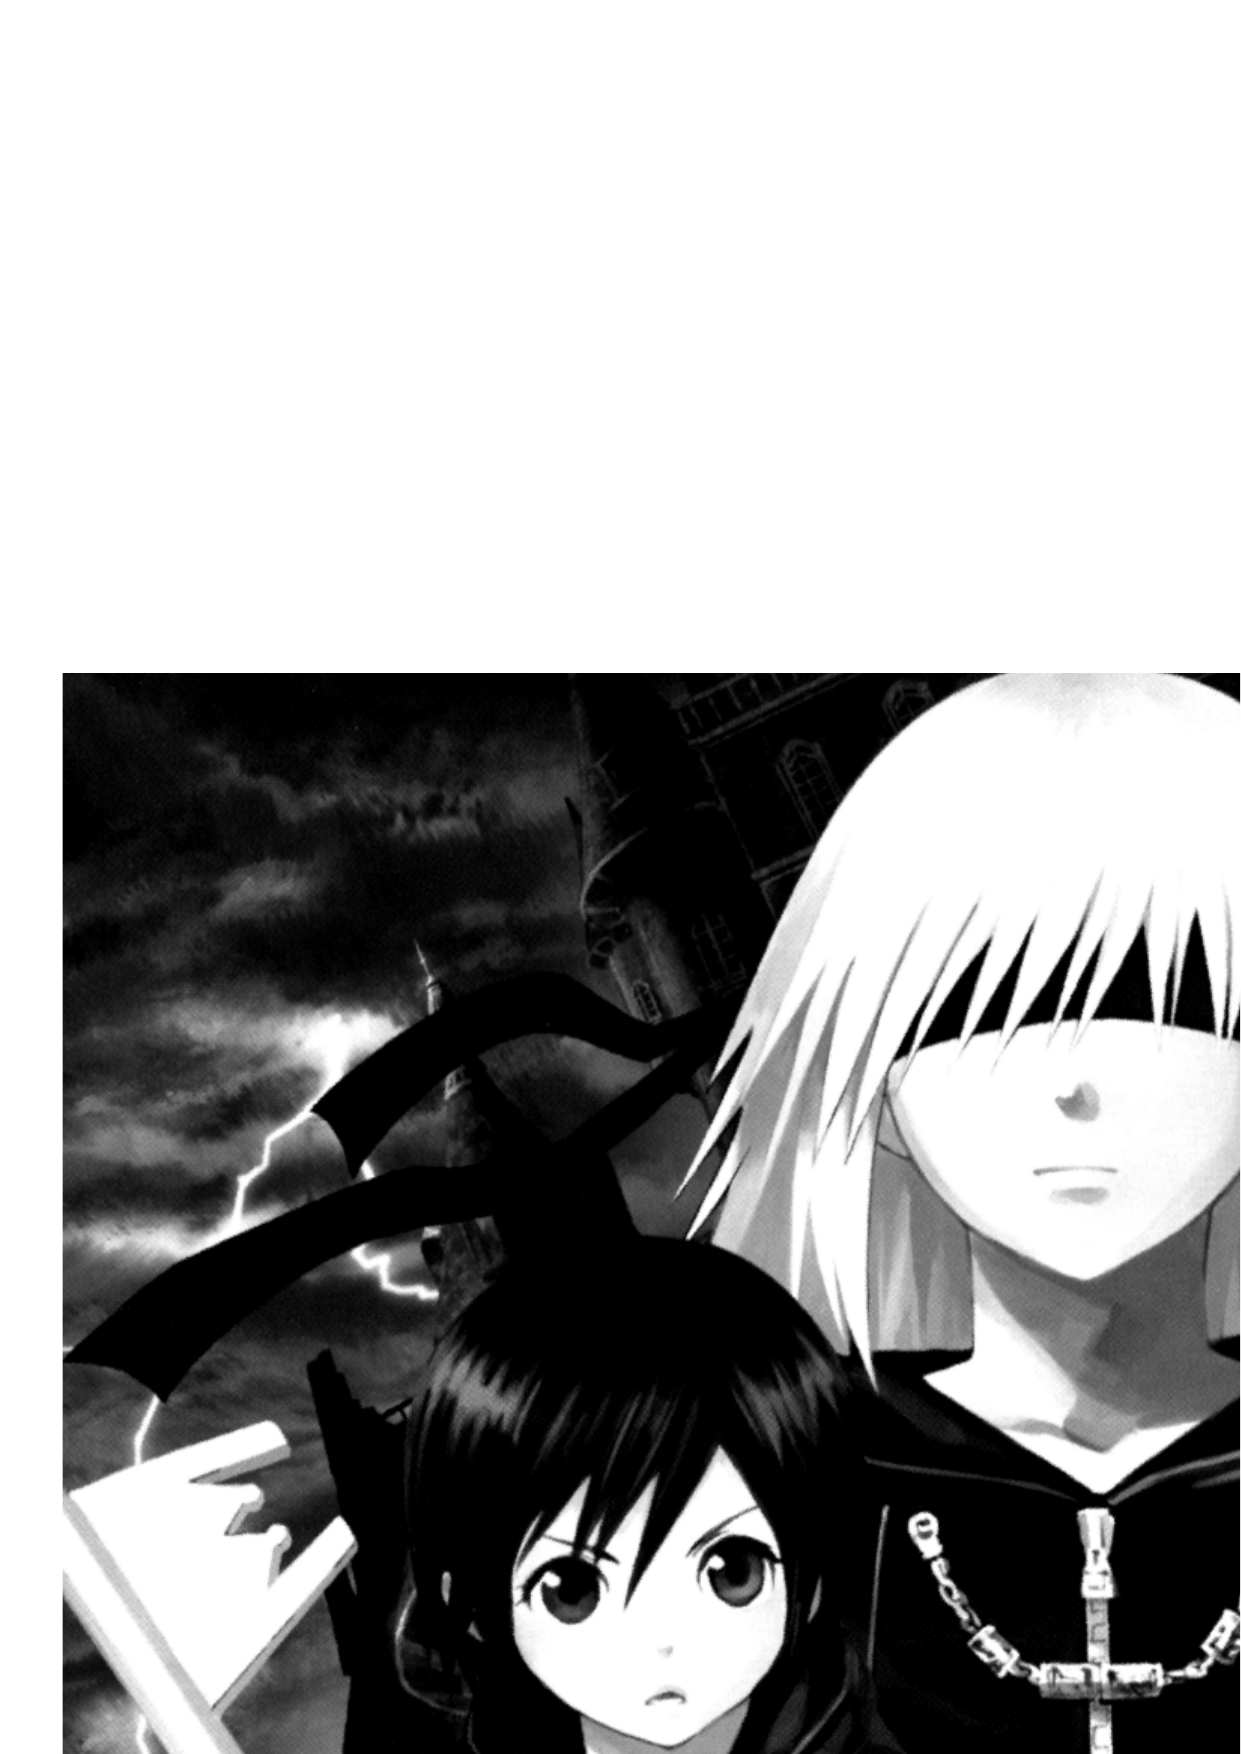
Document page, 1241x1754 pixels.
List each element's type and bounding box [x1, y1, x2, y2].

picture [62, 673, 1241, 1754]
